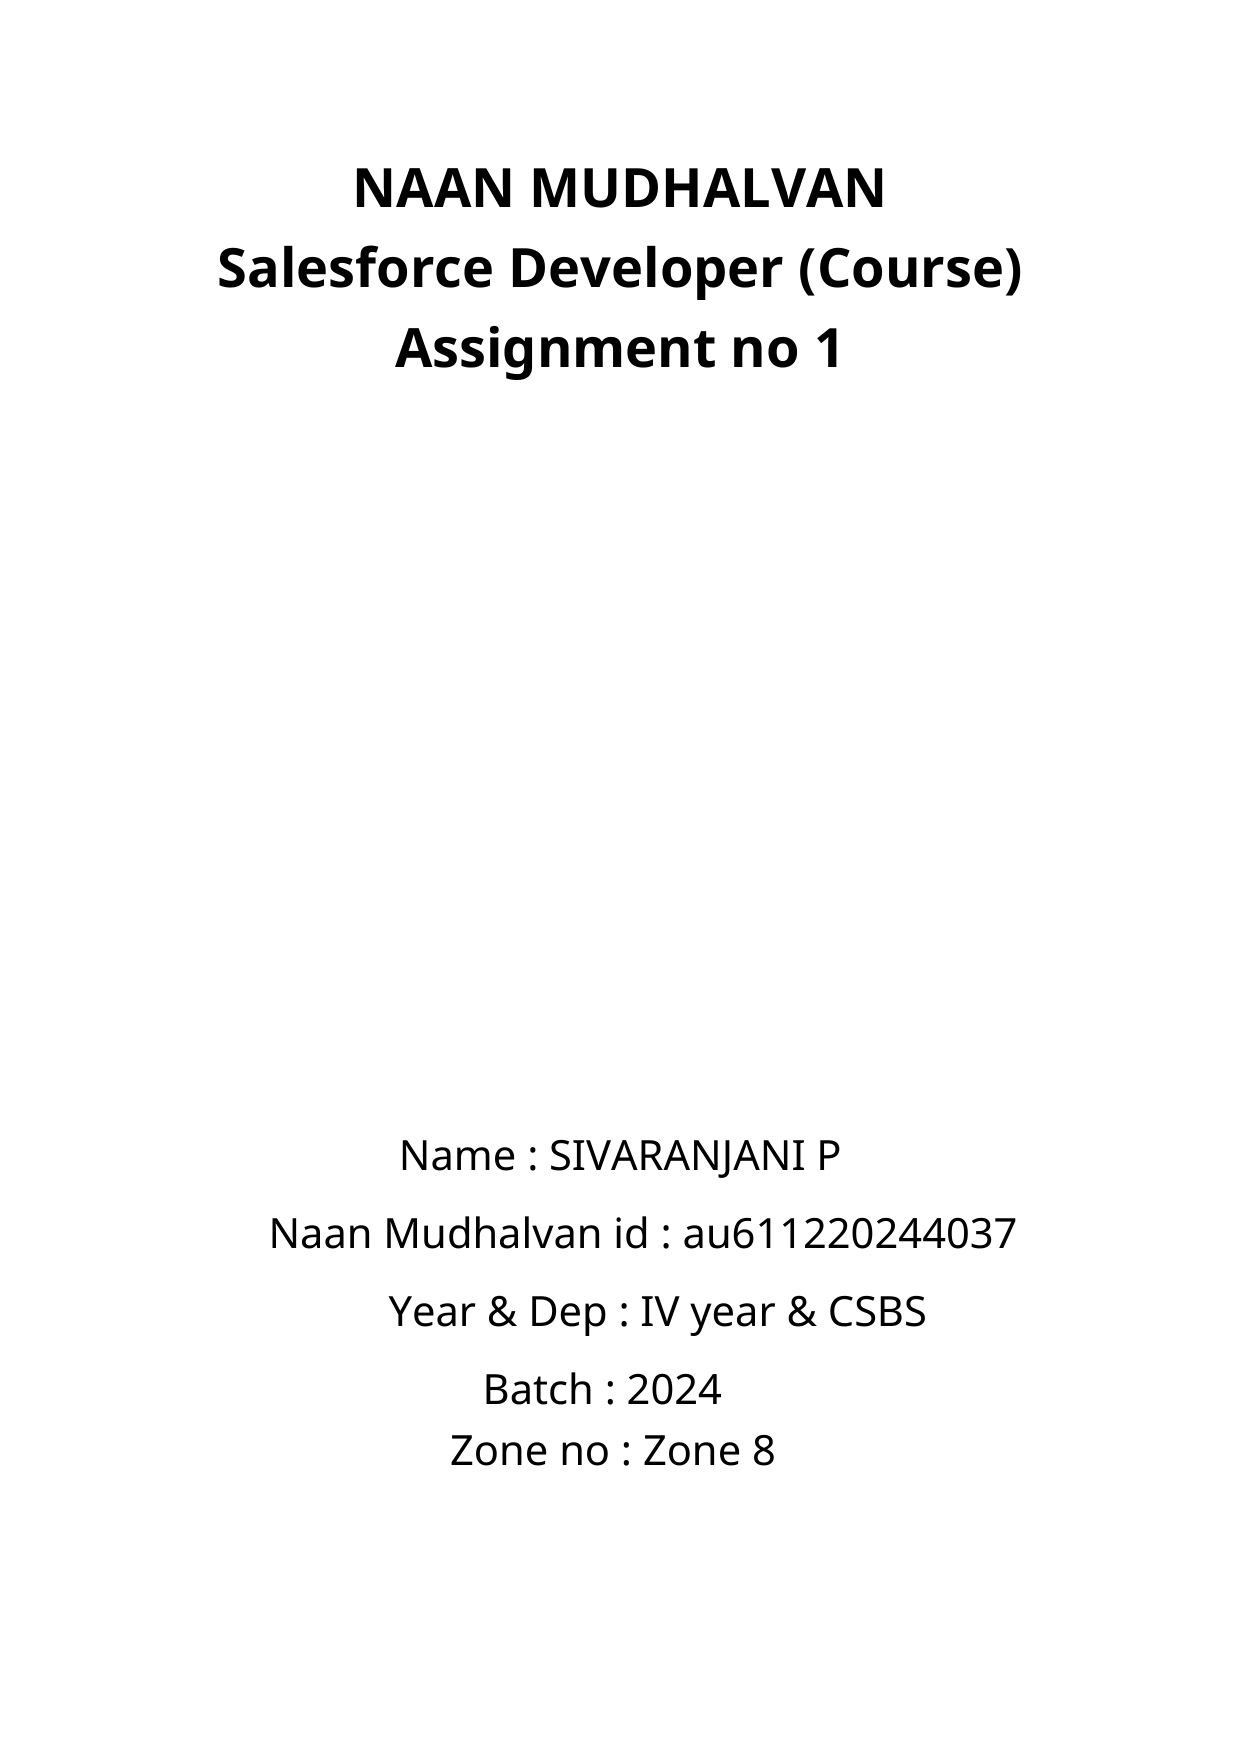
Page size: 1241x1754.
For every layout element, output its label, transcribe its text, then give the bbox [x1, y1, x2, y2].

text Naan Mudhalvan id : au611220244037 [150, 1204, 1090, 1261]
text Year & Dep : IV year & CSBS [150, 1282, 1090, 1339]
text Name : SIVARANJANI P [150, 405, 1090, 1183]
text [450, 1360, 1090, 1539]
text NAAN MUDHALVAN Salesforce Developer (Course) Assignment no 1 [150, 150, 1090, 383]
